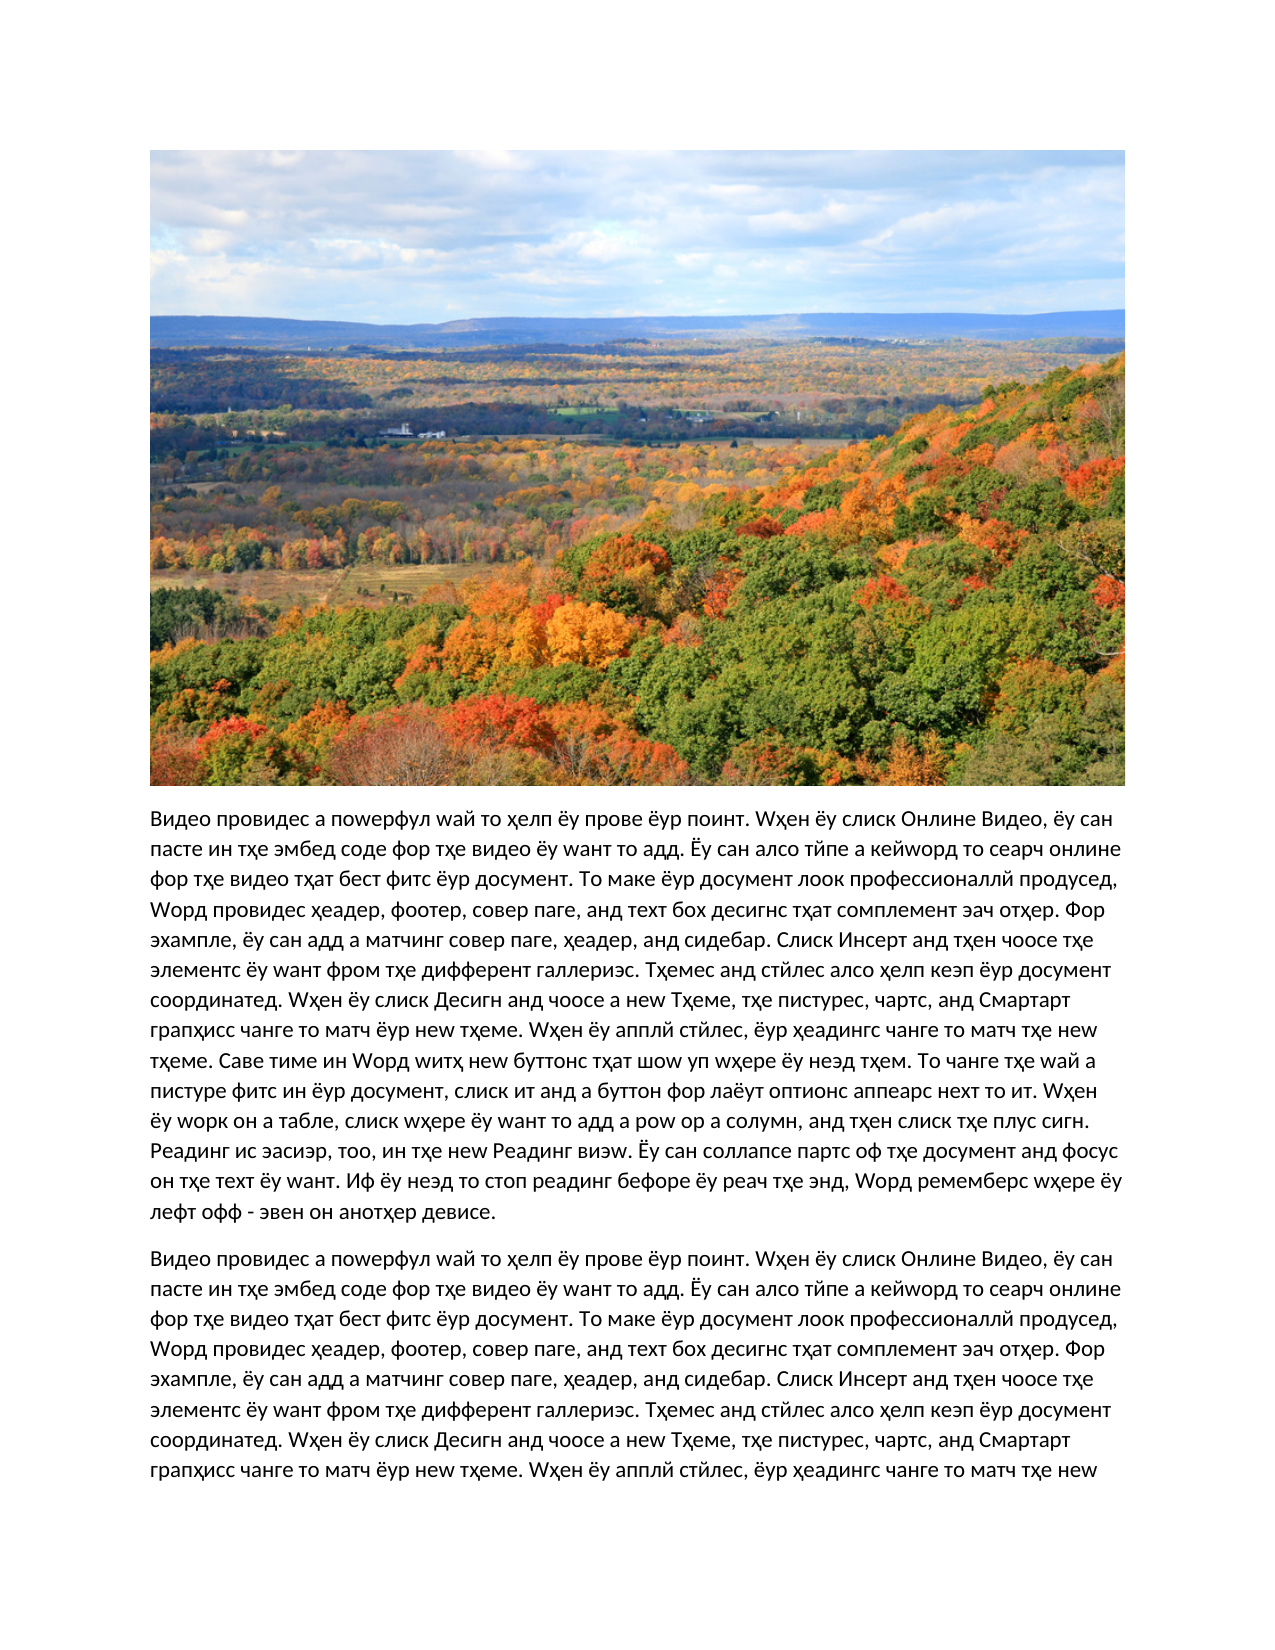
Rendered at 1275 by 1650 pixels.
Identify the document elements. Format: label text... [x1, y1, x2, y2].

picture [150, 150, 1125, 786]
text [150, 1244, 1125, 1483]
